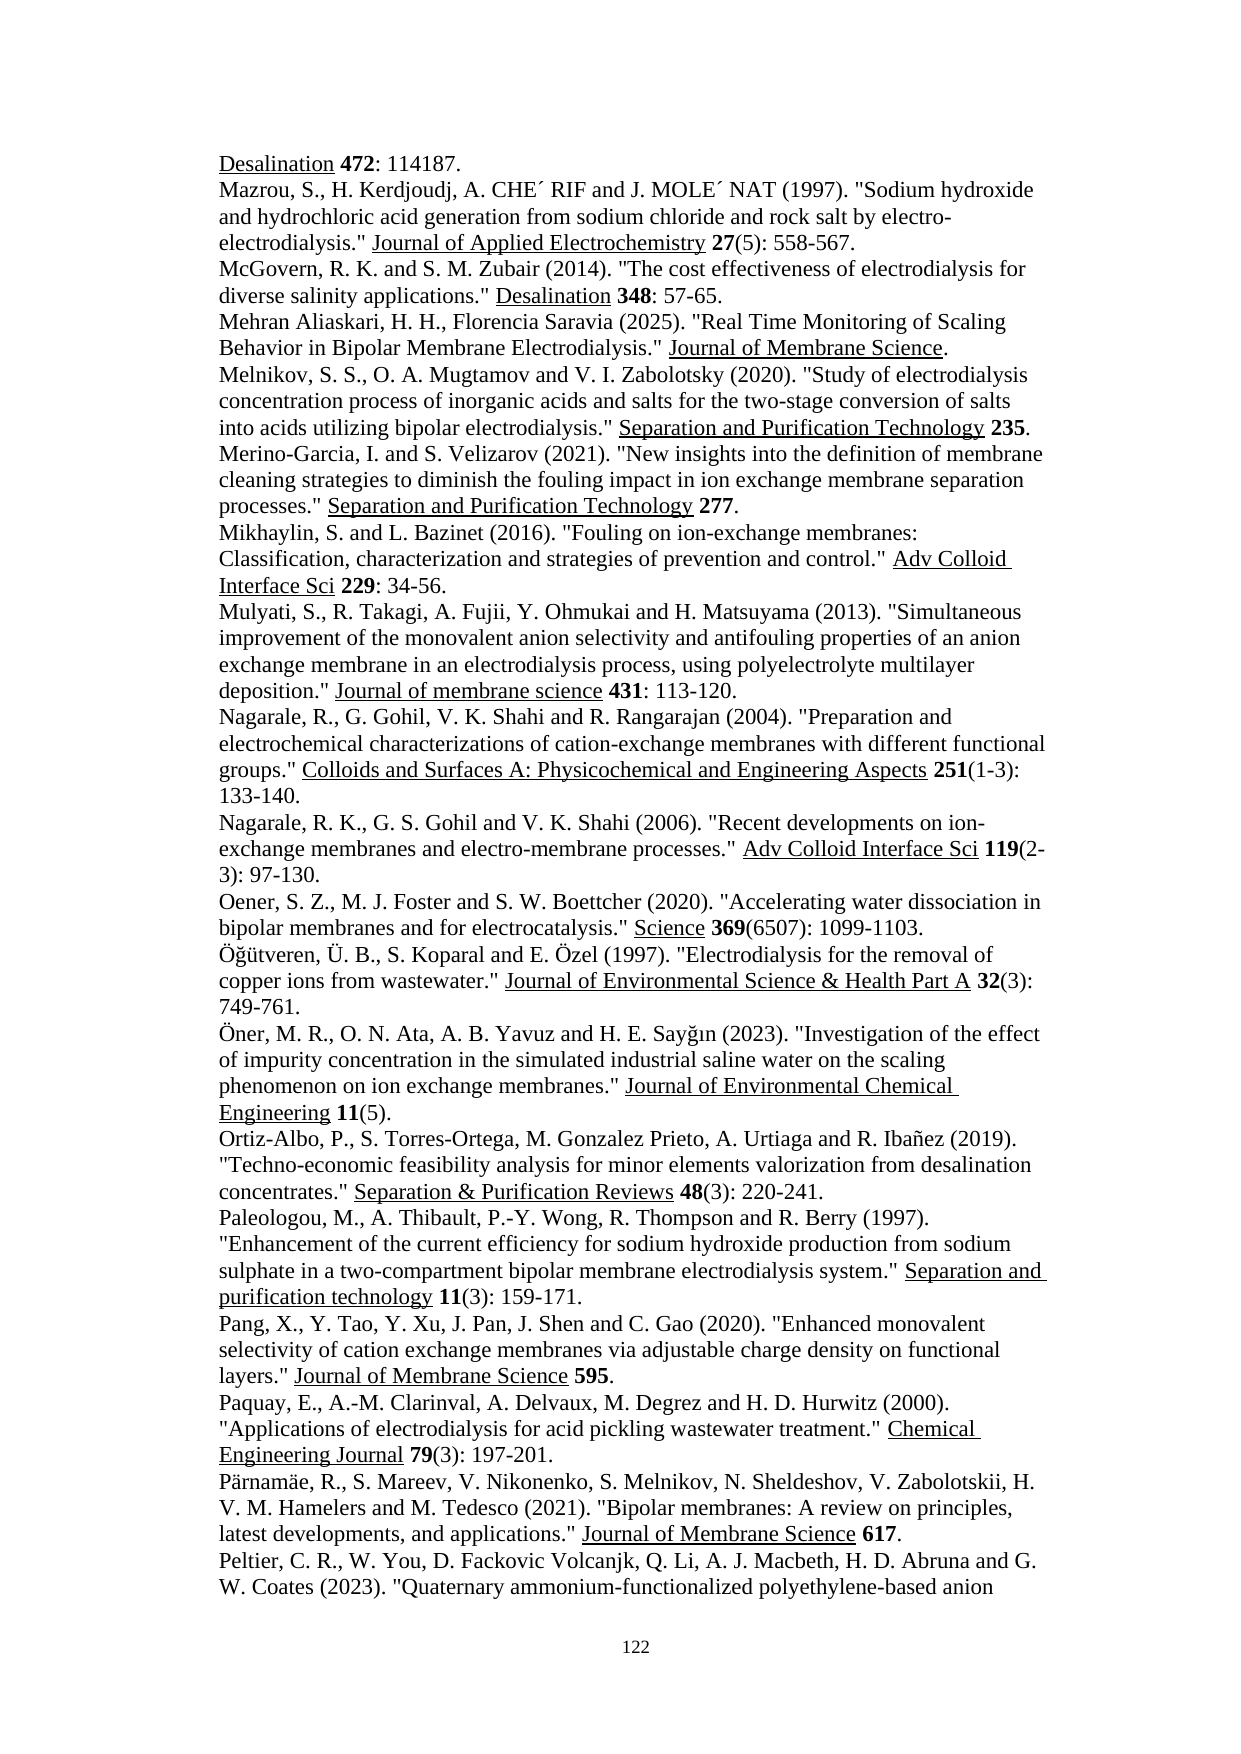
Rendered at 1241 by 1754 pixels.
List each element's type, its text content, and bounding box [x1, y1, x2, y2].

text Melnikov, S. S., O. A. Mugtamov and V. I. Zabolotsky (2020). "Study of electrodialysis concentration process of inorganic acids and salts for the two-stage conversion of salts into acids utilizing bipolar electrodialysis." Separation and Purification Technology 235. [218, 361, 1053, 440]
text Öğütveren, Ü. B., S. Koparal and E. Özel (1997). "Electrodialysis for the removal of copper ions from wastewater." Journal of Environmental Science & Health Part A 32(3): 749-761. [218, 941, 1053, 1020]
text Mazrou, S., H. Kerdjoudj, A. CHE´ RIF and J. MOLE´ NAT (1997). "Sodium hydroxide and hydrochloric acid generation from sodium chloride and rock salt by electro-electrodialysis." Journal of Applied Electrochemistry 27(5): 558-567. [218, 176, 1053, 255]
text Pärnamäe, R., S. Mareev, V. Nikonenko, S. Melnikov, N. Sheldeshov, V. Zabolotskii, H. V. M. Hamelers and M. Tedesco (2021). "Bipolar membranes: A review on principles, latest developments, and applications." Journal of Membrane Science 617. [218, 1468, 1053, 1547]
text Paleologou, M., A. Thibault, P.-Y. Wong, R. Thompson and R. Berry (1997). "Enhancement of the current efficiency for sodium hydroxide production from sodium sulphate in a two-compartment bipolar membrane electrodialysis system." Separation and purification technology 11(3): 159-171. [218, 1204, 1053, 1309]
text Nagarale, R., G. Gohil, V. K. Shahi and R. Rangarajan (2004). "Preparation and electrochemical characterizations of cation-exchange membranes with different functional groups." Colloids and Surfaces A: Physicochemical and Engineering Aspects 251(1-3): 133-140. [218, 703, 1053, 809]
text Oener, S. Z., M. J. Foster and S. W. Boettcher (2020). "Accelerating water dissociation in bipolar membranes and for electrocatalysis." Science 369(6507): 1099-1103. [218, 888, 1053, 941]
text Merino-Garcia, I. and S. Velizarov (2021). "New insights into the definition of membrane cleaning strategies to diminish the fouling impact in ion exchange membrane separation processes." Separation and Purification Technology 277. [218, 440, 1053, 519]
text Mehran Aliaskari, H. H., Florencia Saravia (2025). "Real Time Monitoring of Scaling Behavior in Bipolar Membrane Electrodialysis." Journal of Membrane Science. [218, 308, 1053, 361]
text Pang, X., Y. Tao, Y. Xu, J. Pan, J. Shen and C. Gao (2020). "Enhanced monovalent selectivity of cation exchange membranes via adjustable charge density on functional layers." Journal of Membrane Science 595. [218, 1309, 1053, 1389]
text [218, 1547, 1053, 1599]
text Ortiz-Albo, P., S. Torres-Ortega, M. Gonzalez Prieto, A. Urtiaga and R. Ibañez (2019). "Techno-economic feasibility analysis for minor elements valorization from desalination concentrates." Separation & Purification Reviews 48(3): 220-241. [218, 1125, 1053, 1204]
text Mulyati, S., R. Takagi, A. Fujii, Y. Ohmukai and H. Matsuyama (2013). "Simultaneous improvement of the monovalent anion selectivity and antifouling properties of an anion exchange membrane in an electrodialysis process, using polyelectrolyte multilayer deposition." Journal of membrane science 431: 113-120. [218, 598, 1053, 703]
text Paquay, E., A.-M. Clarinval, A. Delvaux, M. Degrez and H. D. Hurwitz (2000). "Applications of electrodialysis for acid pickling wastewater treatment." Chemical Engineering Journal 79(3): 197-201. [218, 1389, 1053, 1468]
text McGovern, R. K. and S. M. Zubair (2014). "The cost effectiveness of electrodialysis for diverse salinity applications." Desalination 348: 57-65. [218, 255, 1053, 308]
text Mikhaylin, S. and L. Bazinet (2016). "Fouling on ion-exchange membranes: Classification, characterization and strategies of prevention and control." Adv Colloid Interface Sci 229: 34-56. [218, 519, 1053, 598]
text Nagarale, R. K., G. S. Gohil and V. K. Shahi (2006). "Recent developments on ion-exchange membranes and electro-membrane processes." Adv Colloid Interface Sci 119(2-3): 97-130. [218, 809, 1053, 888]
text Öner, M. R., O. N. Ata, A. B. Yavuz and H. E. Sayğın (2023). "Investigation of the effect of impurity concentration in the simulated industrial saline water on the scaling phenomenon on ion exchange membranes." Journal of Environmental Chemical Engineering 11(5). [218, 1020, 1053, 1125]
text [218, 150, 1053, 176]
